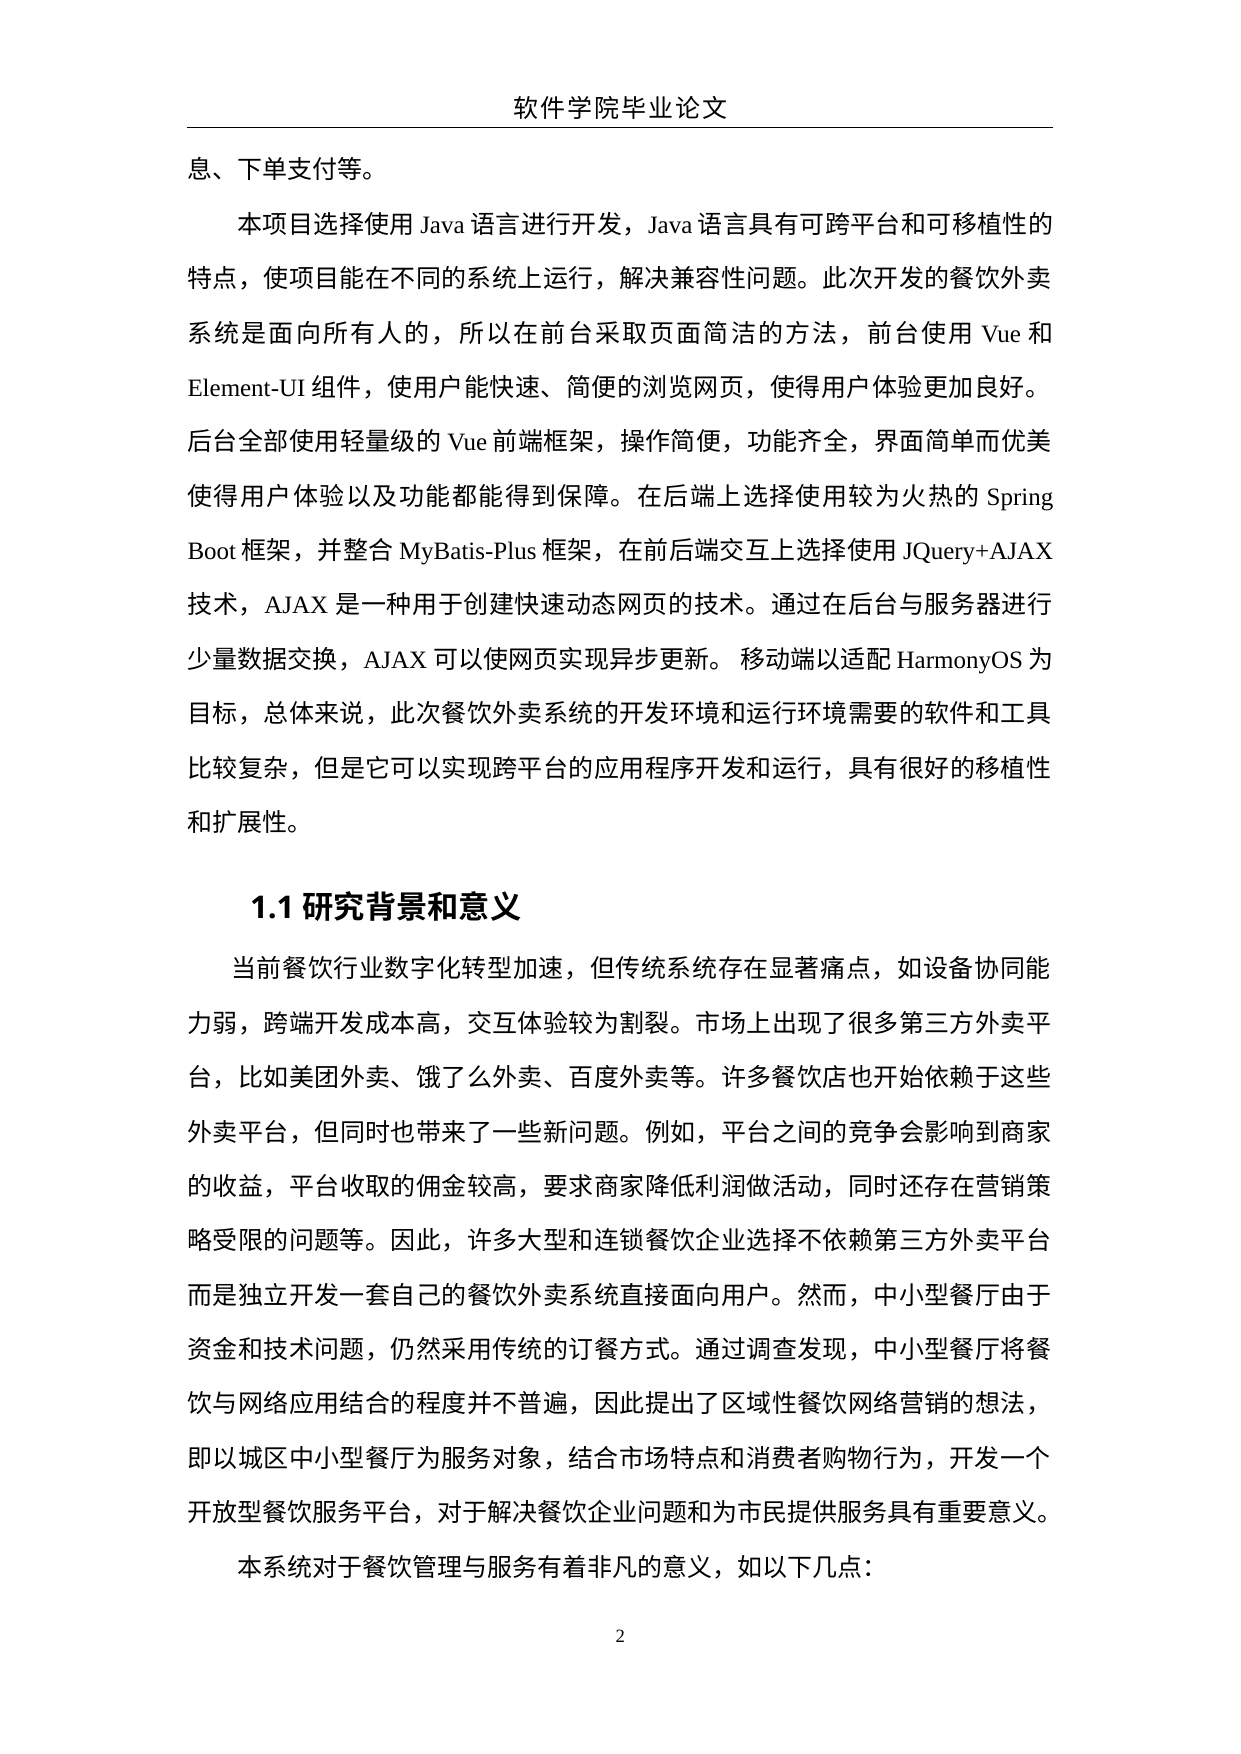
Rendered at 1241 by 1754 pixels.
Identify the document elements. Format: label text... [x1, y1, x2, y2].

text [187, 150, 1053, 186]
text 本系统对于餐饮管理与服务有着非凡的意义，如以下几点： [187, 1547, 1053, 1583]
text 本项目选择使用Java语言进行开发，Java语言具有可跨平台和可移植性的特点，使项目能在不同的系统上运行，解决兼容性问题。此次开发的餐饮外卖系统是面向所有人的，所以在前台采取页面简洁的方法，前台使用Vue和Element-UI组件，使用户能快速、简便的浏览网页，使得用户体验更加良好。后台全部使用轻量级的Vue前端框架，操作简便，功能齐全，界面简单而优美使得用户体验以及功能都能得到保障。在后端上选择使用较为火热的Spring Boot框架，并整合MyBatis-Plus框架，在前后端交互上选择使用JQuery+AJAX技术，AJAX 是一种用于创建快速动态网页的技术。通过在后台与服务器进行少量数据交换，AJAX 可以使网页实现异步更新。 移动端以适配HarmonyOS为目标，总体来说，此次餐饮外卖系统的开发环境和运行环境需要的软件和工具比较复杂，但是它可以实现跨平台的应用程序开发和运行，具有很好的移植性和扩展性。 [187, 204, 1053, 839]
text 1.1 研究背景和意义 [187, 882, 1053, 927]
text 当前餐饮行业数字化转型加速，但传统系统存在显著痛点，如设备协同能力弱，跨端开发成本高，交互体验较为割裂。市场上出现了很多第三方外卖平台，比如美团外卖、饿了么外卖、百度外卖等。许多餐饮店也开始依赖于这些外卖平台，但同时也带来了一些新问题。例如，平台之间的竞争会影响到商家的收益，平台收取的佣金较高，要求商家降低利润做活动，同时还存在营销策略受限的问题等。因此，许多大型和连锁餐饮企业选择不依赖第三方外卖平台，而是独立开发一套自己的餐饮外卖系统直接面向用户。然而，中小型餐厅由于资金和技术问题，仍然采用传统的订餐方式。通过调查发现，中小型餐厅将餐饮与网络应用结合的程度并不普遍，因此提出了区域性餐饮网络营销的想法，即以城区中小型餐厅为服务对象，结合市场特点和消费者购物行为，开发一个开放型餐饮服务平台，对于解决餐饮企业问题和为市民提供服务具有重要意义。 [187, 949, 1053, 1529]
